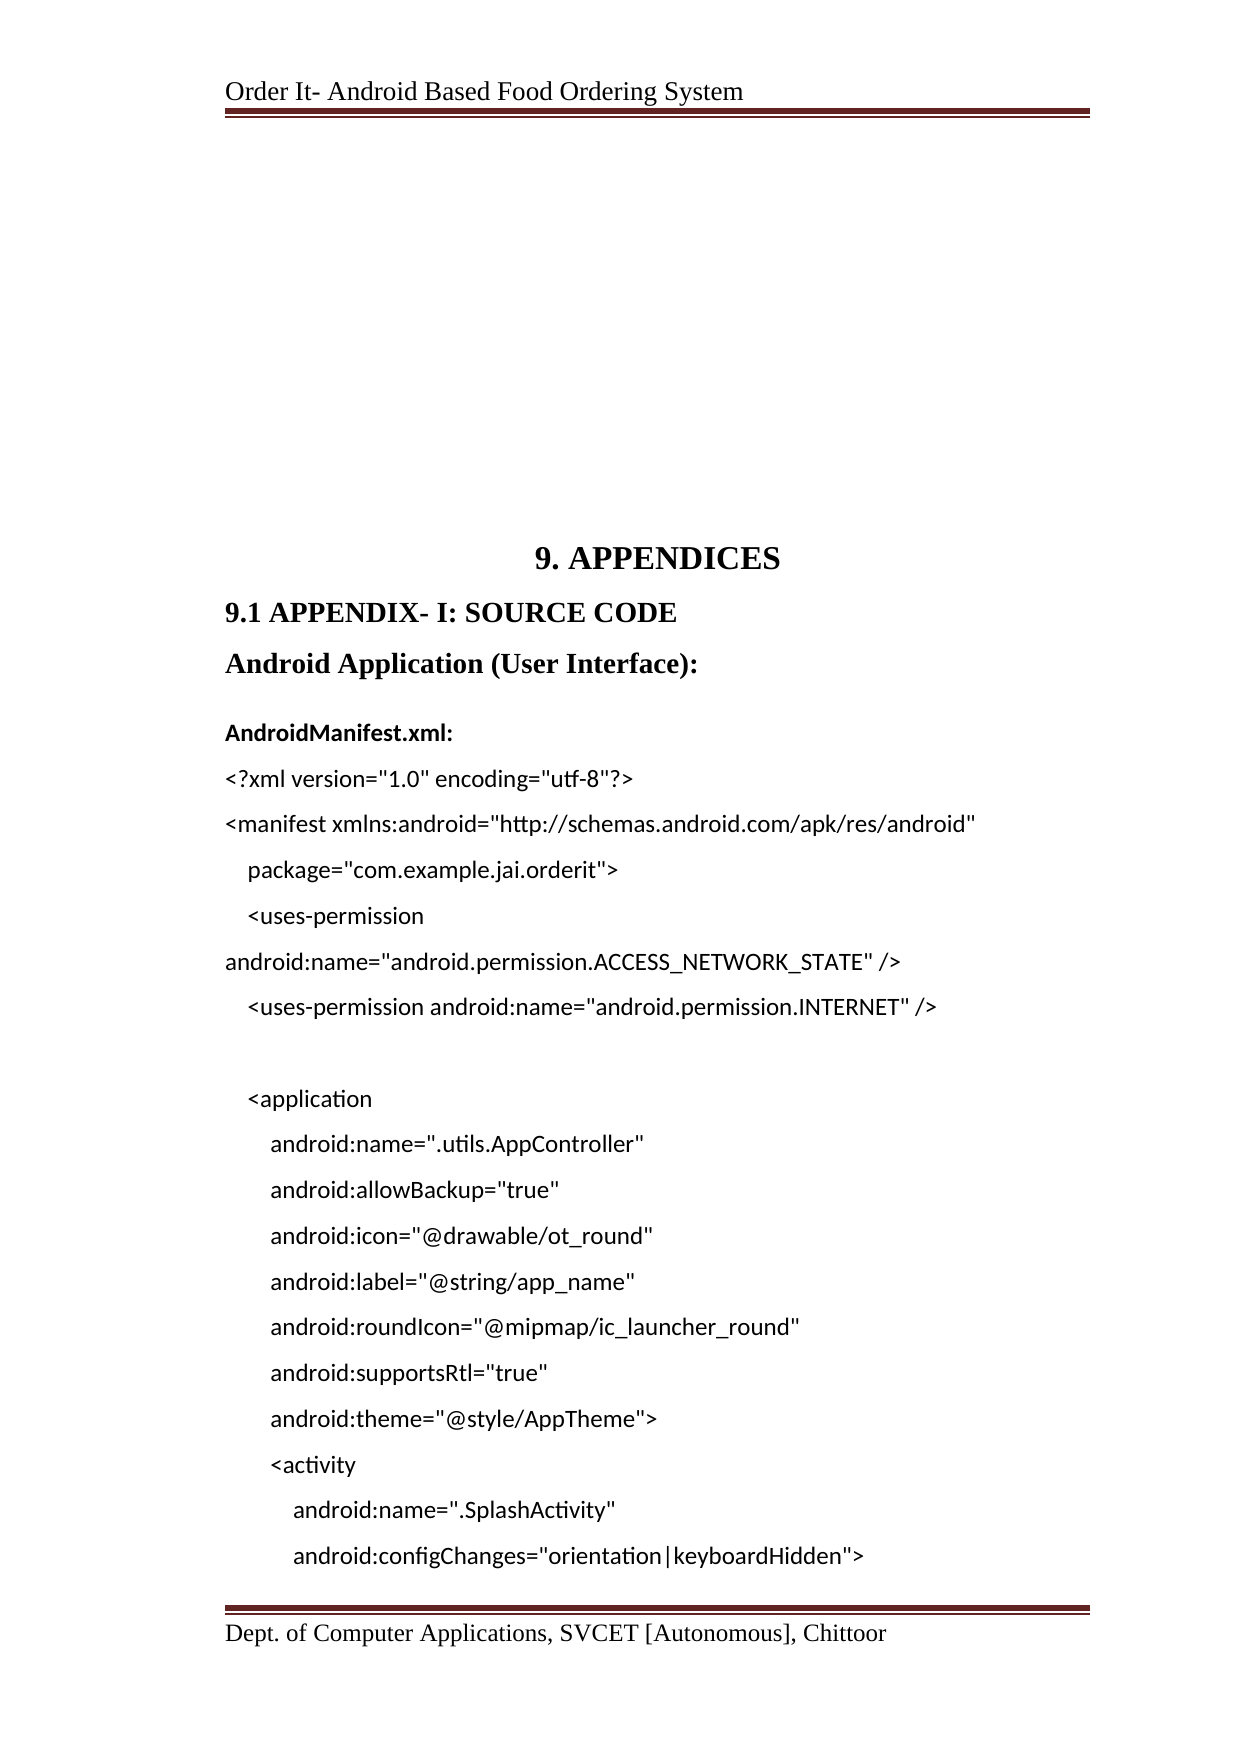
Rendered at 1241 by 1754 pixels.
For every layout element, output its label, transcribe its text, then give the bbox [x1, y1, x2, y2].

text 9. APPENDICES [225, 538, 1090, 576]
text android:supportsRtl="true" [225, 1357, 1090, 1388]
text android:configChanges="orientation|keyboardHidden"> [225, 1540, 1090, 1571]
text android:icon="@drawable/ot_round" [225, 1220, 1090, 1251]
text <?xml version="1.0" encoding="utf-8"?> [225, 763, 1090, 793]
text android:label="@string/app_name" [225, 1266, 1090, 1296]
text 9.1 APPENDIX- I: SOURCE CODE [225, 596, 1090, 629]
text android:roundIcon="@mipmap/ic_launcher_round" [225, 1312, 1090, 1342]
text <uses-permission android:name="android.permission.INTERNET" /> [225, 991, 1090, 1022]
text Android Application (User Interface): [225, 646, 1090, 679]
text AndroidManifest.xml: [225, 717, 1090, 748]
text <manifest xmlns:android="http://schemas.android.com/apk/res/android" [225, 808, 1090, 839]
text android:theme="@style/AppTheme"> [225, 1403, 1090, 1433]
text android:name=".SplashActivity" [225, 1494, 1090, 1525]
text <application [225, 1083, 1090, 1113]
text android:allowBackup="true" [225, 1174, 1090, 1205]
text <uses-permission android:name="android.permission.ACCESS_NETWORK_STATE" /> [225, 900, 1090, 976]
text android:name=".utils.AppController" [225, 1129, 1090, 1159]
text package="com.example.jai.orderit"> [225, 854, 1090, 885]
text <activity [225, 1449, 1090, 1479]
